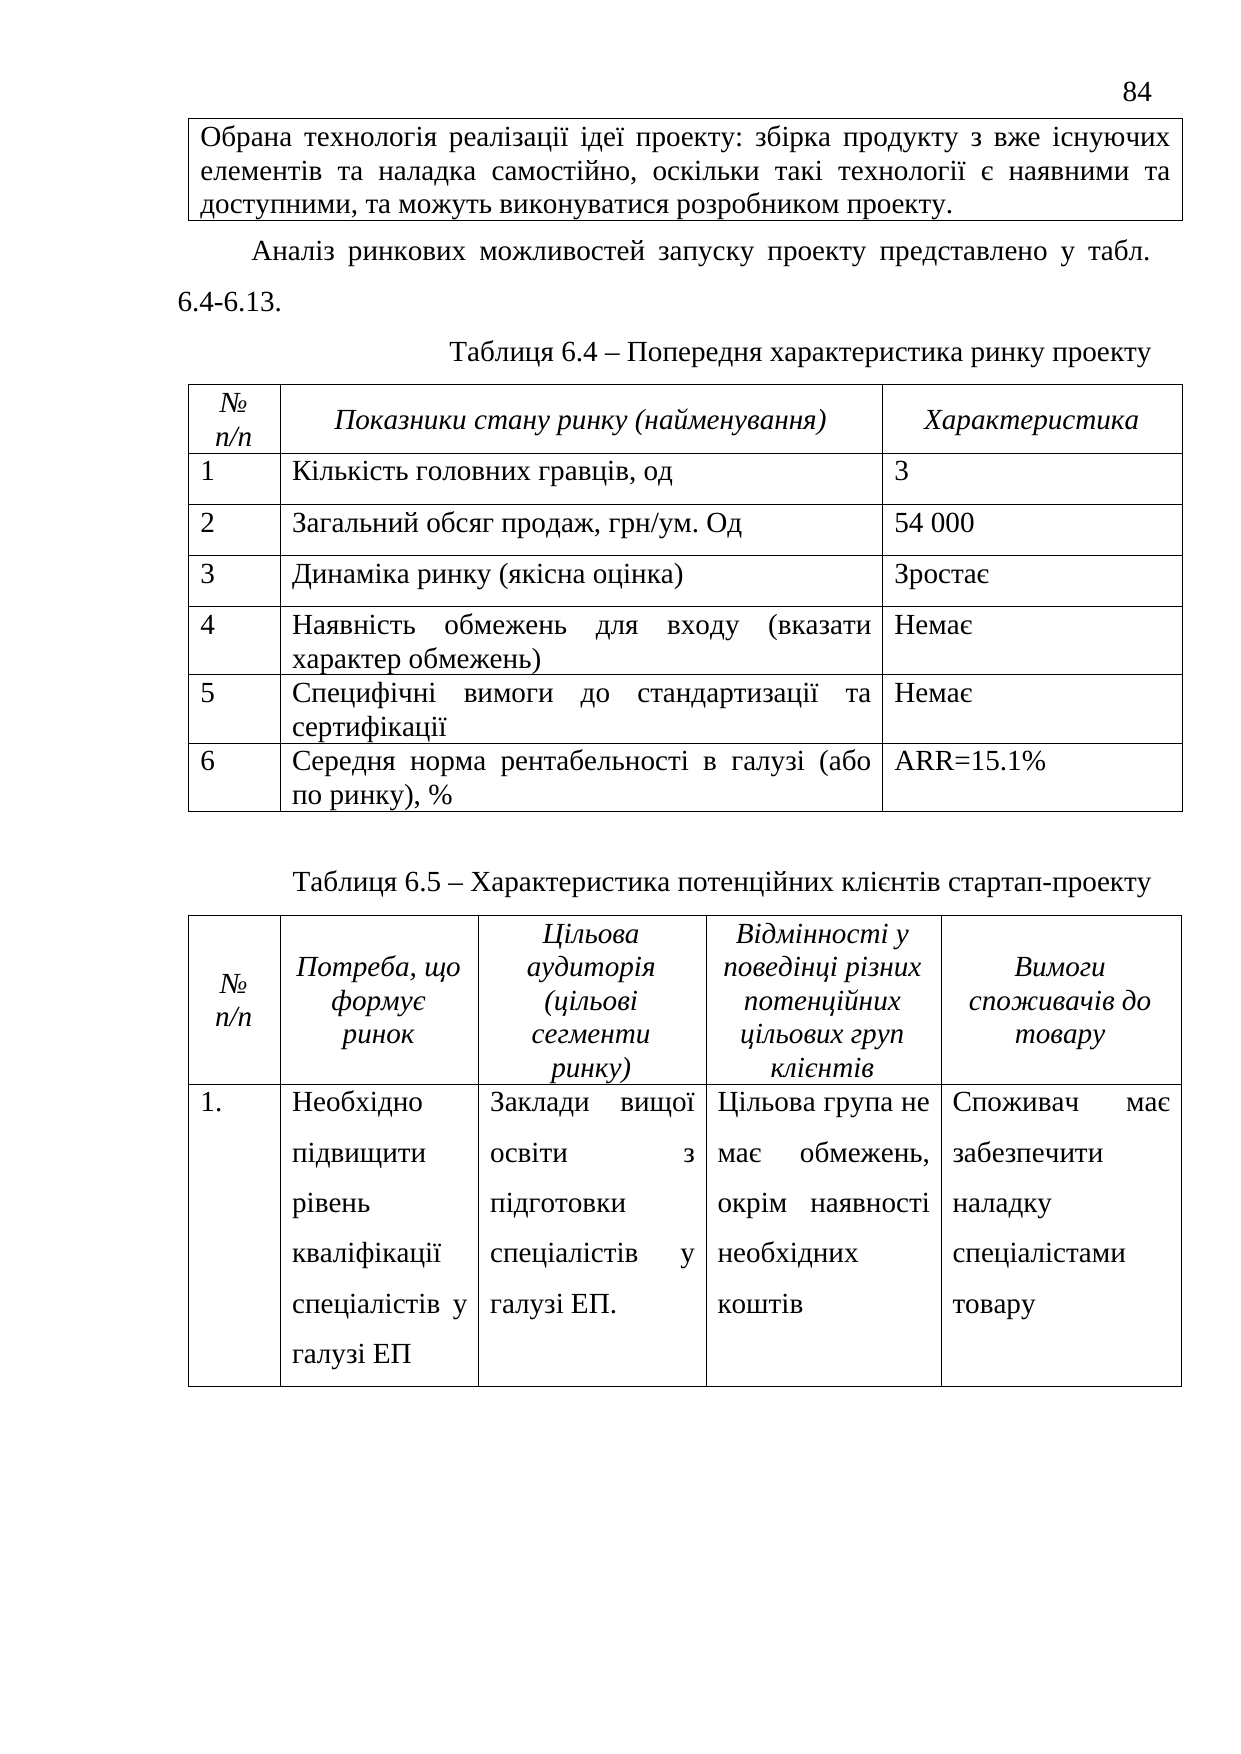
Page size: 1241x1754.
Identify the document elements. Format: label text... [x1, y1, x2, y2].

table_cell Немає [883, 675, 1182, 742]
table_cell 1. [189, 1085, 280, 1386]
table_header Цільова аудиторія (цільові сегменти ринку) [479, 916, 706, 1083]
table_cell ARR=15.1% [883, 744, 1182, 811]
table_cell 54 000 [883, 505, 1182, 555]
table_cell 4 [189, 607, 280, 674]
table_cell Заклади вищої освіти з підготовки спеціалістів у галузі ЕП. [479, 1085, 706, 1386]
table_cell Загальний обсяг продаж, грн/ум. Од [281, 505, 882, 555]
table_cell 1 [189, 454, 280, 504]
table_cell 6 [189, 744, 280, 811]
table_cell Кількість головних гравців, од [281, 454, 882, 504]
table_cell Динаміка ринку (якісна оцінка) [281, 556, 882, 606]
table_header Вимоги споживачів до товару [942, 916, 1181, 1083]
table_cell Обрана технологія реалізації ідеї проекту: збірка продукту з вже існуючих елементів та наладка самостійно, оскільки такі технології є наявними та доступними, та можуть виконуватися розробником проекту. [189, 119, 1182, 220]
table_cell Споживач має забезпечити наладку спеціалістами товару [942, 1085, 1181, 1386]
text Таблиця 6.5 – Характеристика потенційних клієнтів стартап-проекту [177, 864, 1152, 898]
table_cell 3 [883, 454, 1182, 504]
table_header Показники стану ринку (найменування) [281, 385, 882, 452]
table_cell 3 [189, 556, 280, 606]
table_cell Необхідно підвищити рівень кваліфікації спеціалістів у галузі ЕП [281, 1085, 478, 1386]
table_header Характеристика [883, 385, 1182, 452]
text Таблиця 6.4 – Попередня характеристика ринку проекту [177, 334, 1152, 367]
table_header № п/п [189, 916, 280, 1083]
table_cell Цільова група не має обмежень, окрім наявності необхідних коштів [707, 1085, 941, 1386]
table_header № п/п [189, 385, 280, 452]
text Аналіз ринкових можливостей запуску проекту представлено у табл. 6.4-6.13. [177, 233, 1152, 317]
table_header Потреба, що формує ринок [281, 916, 478, 1083]
table_cell 2 [189, 505, 280, 555]
table_cell Немає [883, 607, 1182, 674]
table_cell Специфічні вимоги до стандартизації та сертифікації [281, 675, 882, 742]
table_cell Зростає [883, 556, 1182, 606]
table_cell Наявність обмежень для входу (вказати характер обмежень) [281, 607, 882, 674]
table_cell 5 [189, 675, 280, 742]
table_header Відмінності у поведінці різних потенційних цільових груп клієнтів [707, 916, 941, 1083]
table_cell Середня норма рентабельності в галузі (або по ринку), % [281, 744, 882, 811]
